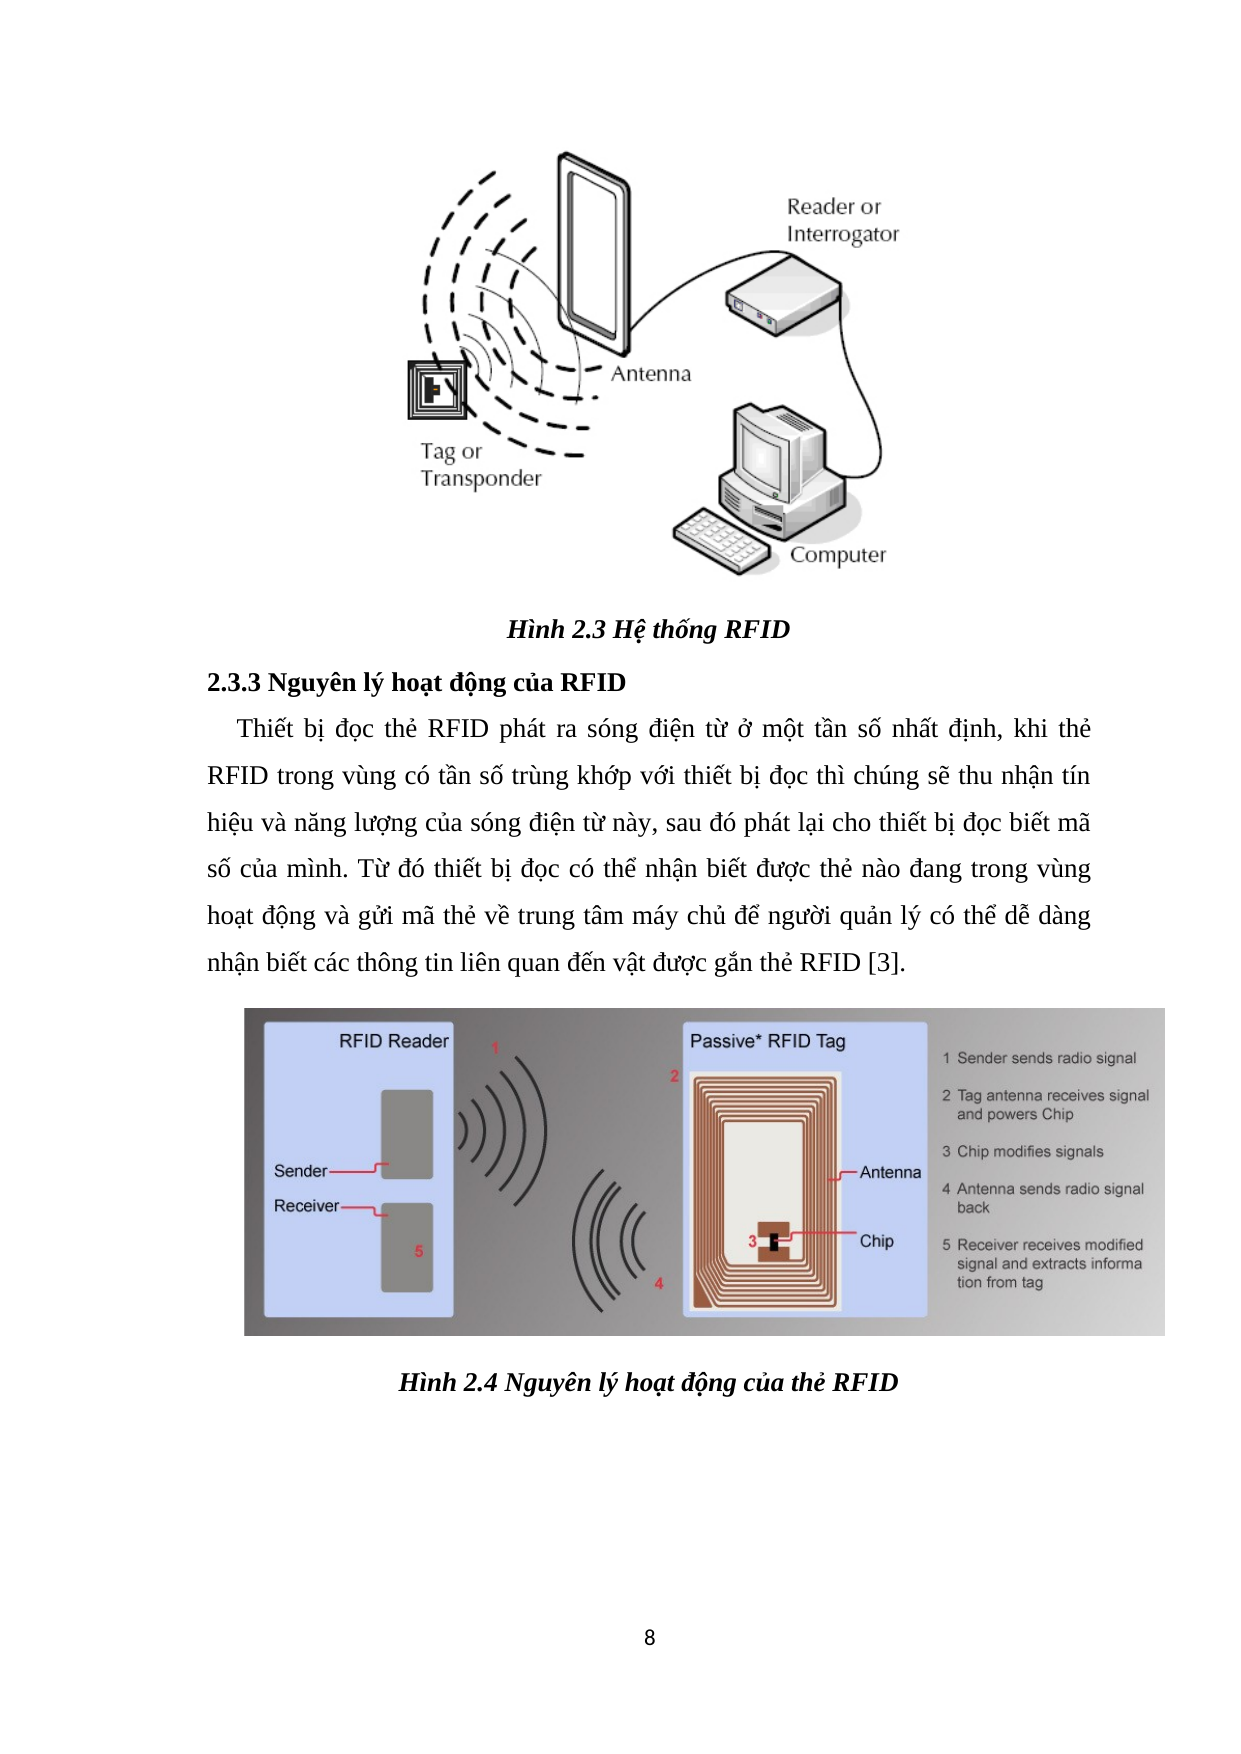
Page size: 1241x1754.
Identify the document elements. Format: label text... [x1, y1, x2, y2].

picture [244, 1008, 1165, 1336]
picture [391, 147, 908, 583]
subtitle 2.3.3 Nguyên lý hoạt động của RFID [207, 666, 1092, 697]
text Hình 2.3 Hệ thống RFID [207, 614, 1092, 645]
text Hình 2.4 Nguyên lý hoạt động của thẻ RFID [207, 1366, 1092, 1398]
text Thiết bị đọc thẻ RFID phát ra sóng điện từ ở một tần số nhất định, khi thẻ RFID trong vùng có tần số trùng khớp với thiết bị đọc thì chúng sẽ thu nhận tín hiệu và năng lượng của sóng điện từ này, sau đó phát lại cho thiết bị đọc biết mã số của mình. Từ đó thiết bị đọc có thể nhận biết được thẻ nào đang trong vùng hoạt động và gửi mã thẻ về trung tâm máy chủ để người quản lý có thể dễ dàng nhận biết các thông tin liên quan đến vật được gắn thẻ RFID [3]. [207, 712, 1092, 977]
